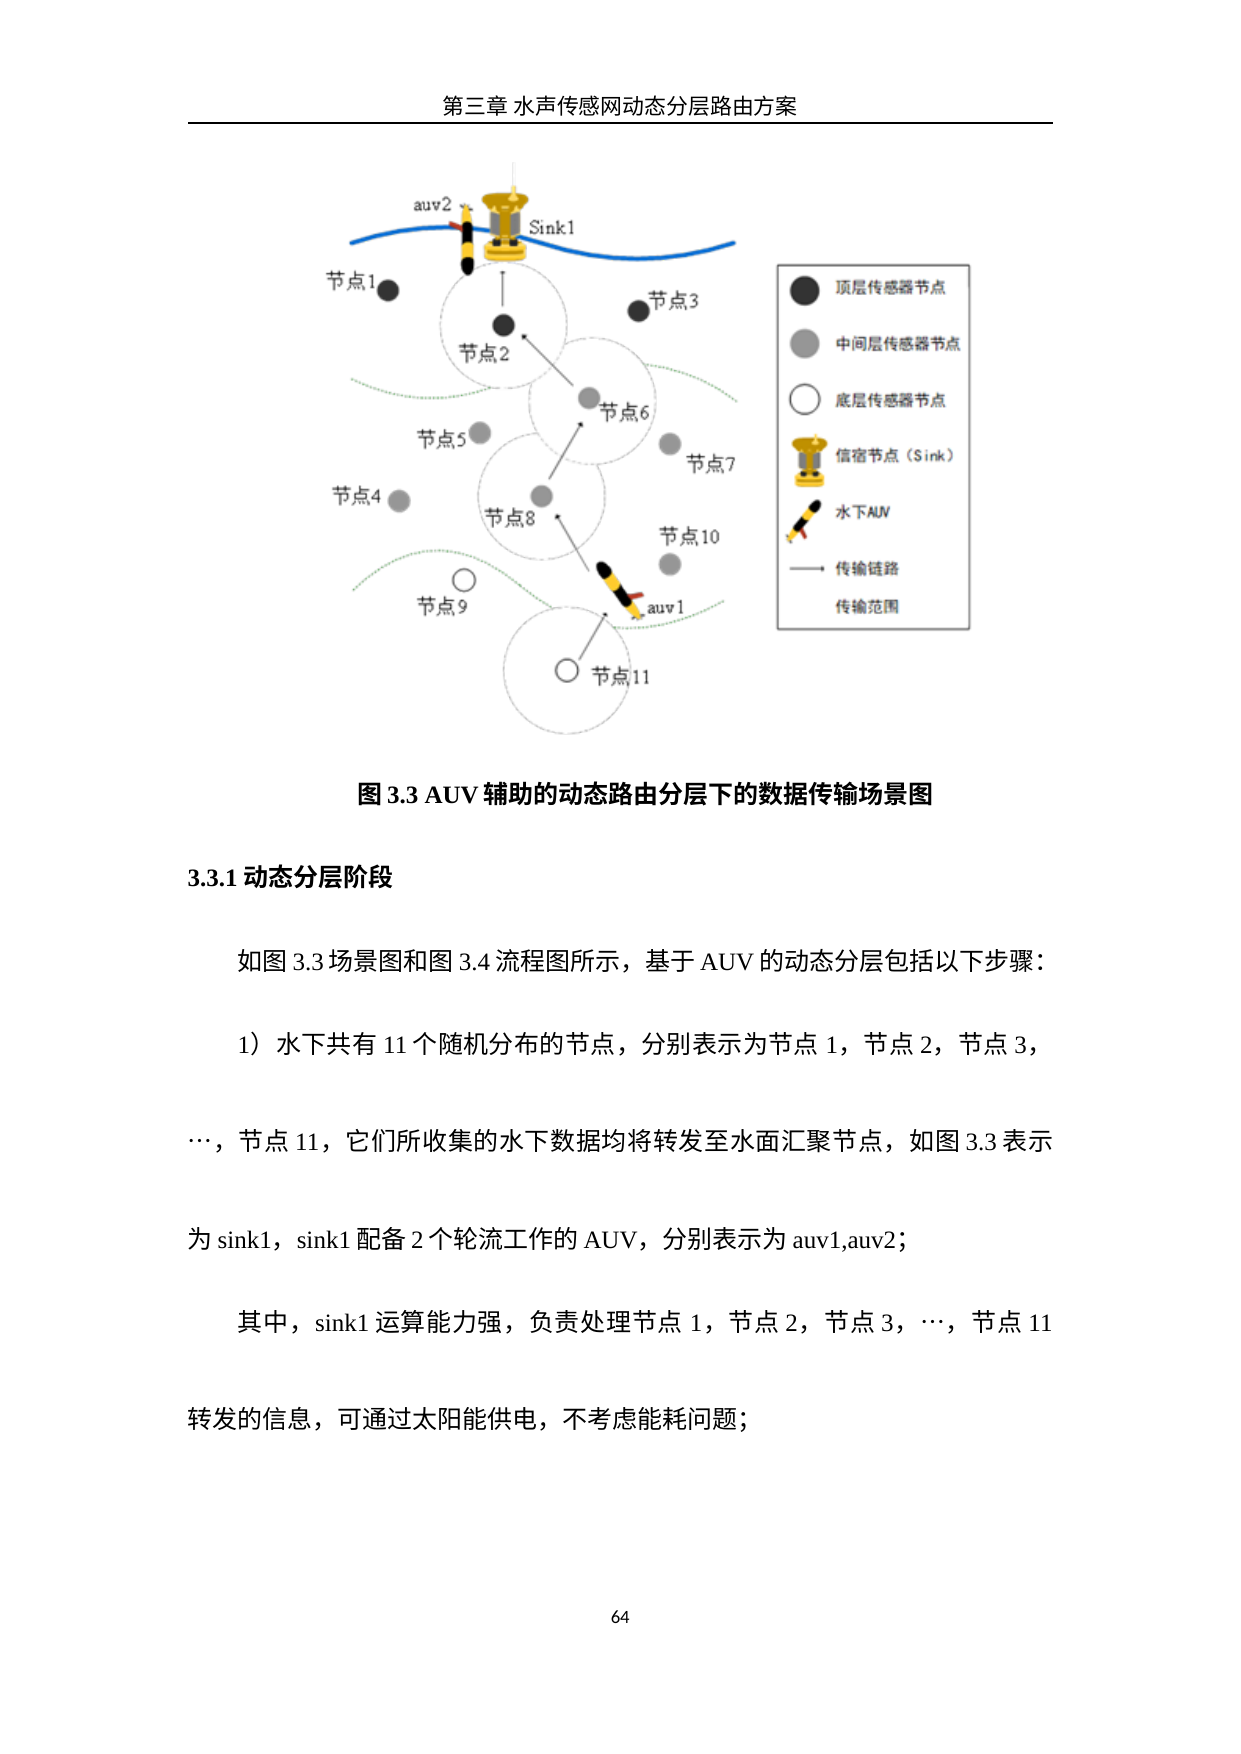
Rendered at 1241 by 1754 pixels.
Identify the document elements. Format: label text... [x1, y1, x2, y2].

text 其中，sink1运算能力强，负责处理节点1，节点2，节点3，…，节点11转发的信息，可通过太阳能供电，不考虑能耗问题； [187, 1288, 1053, 1450]
picture [292, 162, 992, 747]
text 图3.3 AUV辅助的动态路由分层下的数据传输场景图 [187, 760, 1053, 825]
text 3.3.1 动态分层阶段 [187, 843, 1053, 908]
text 1）水下共有11个随机分布的节点，分别表示为节点1，节点2，节点3，…，节点11，它们所收集的水下数据均将转发至水面汇聚节点，如图3.3表示为sink1，sink1配备2个轮流工作的AUV，分别表示为auv1,auv2； [187, 1010, 1053, 1270]
text 如图3.3场景图和图3.4流程图所示，基于AUV的动态分层包括以下步骤： [187, 927, 1053, 992]
